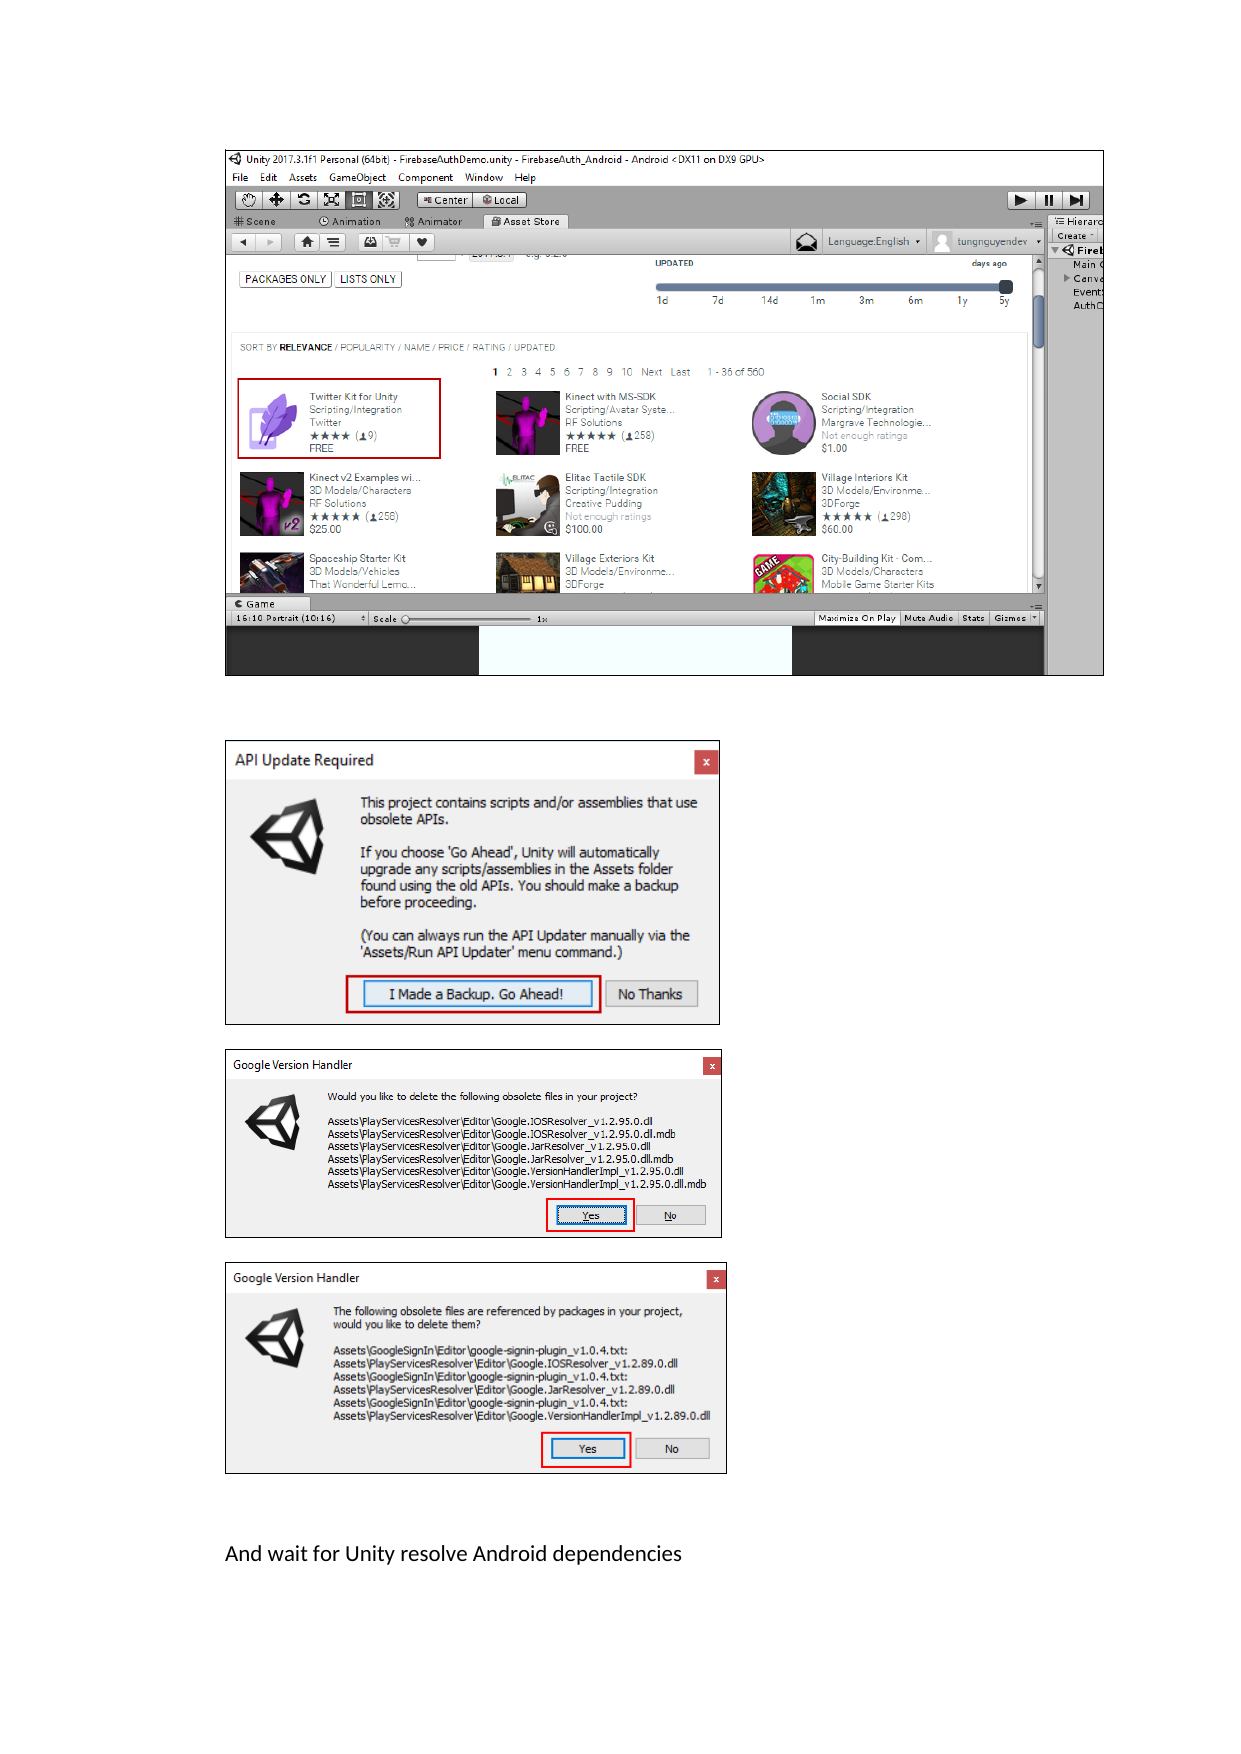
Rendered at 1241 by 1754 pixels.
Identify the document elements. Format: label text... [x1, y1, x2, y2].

picture [226, 1263, 726, 1473]
picture [226, 741, 719, 1024]
text And wait for Unity resolve Android dependencies [225, 1539, 1090, 1567]
picture [226, 1050, 721, 1237]
picture [226, 151, 1103, 675]
